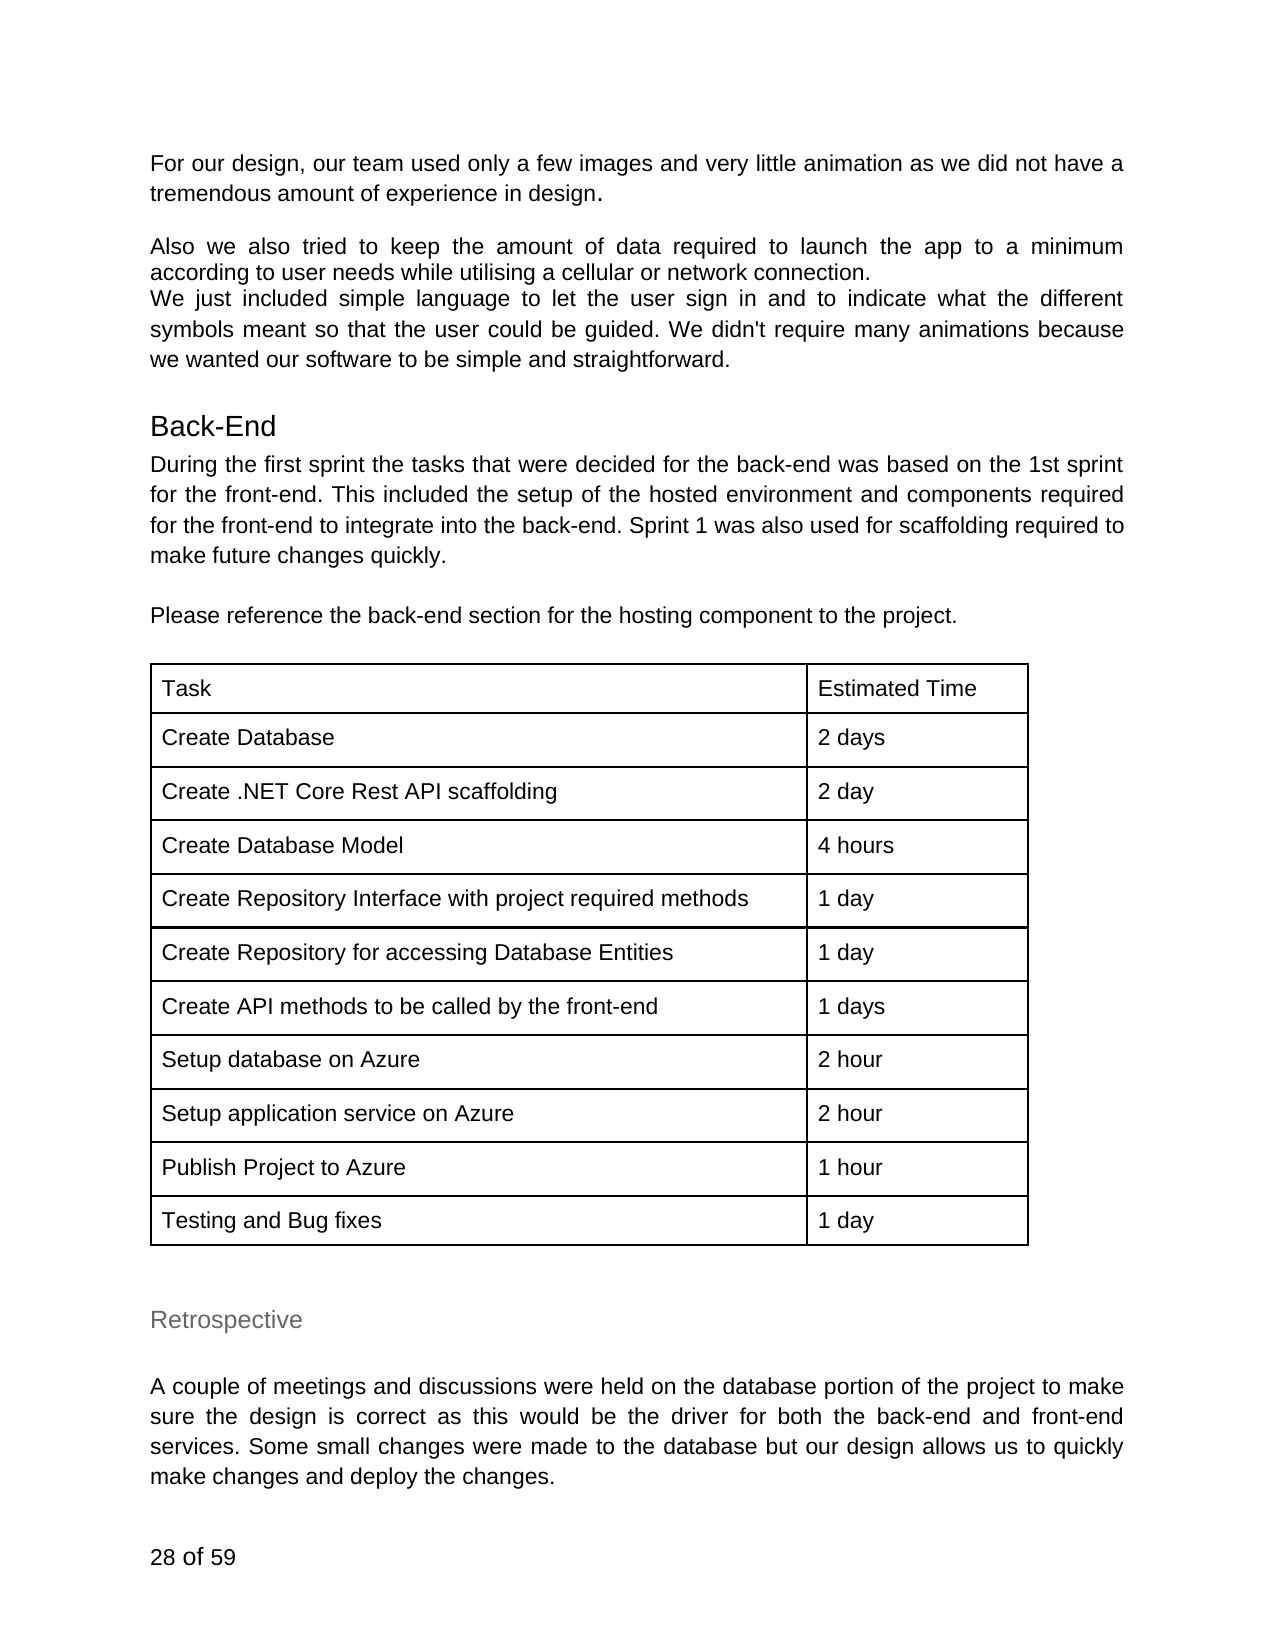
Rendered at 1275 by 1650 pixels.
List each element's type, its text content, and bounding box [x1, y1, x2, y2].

table_cell 1 day [808, 1197, 1027, 1244]
subtitle Back-End [150, 409, 1125, 443]
table_cell 1 hour [808, 1143, 1027, 1195]
table_cell Publish Project to Azure [152, 1143, 806, 1195]
table_cell 1 day [808, 875, 1027, 926]
text Also we also tried to keep the amount of data required to launch the app to a minimum according to user needs while utilising a cellular or network connection. [150, 233, 1125, 285]
table_cell Create API methods to be called by the front-end [152, 982, 806, 1034]
text During the first sprint the tasks that were decided for the back-end was based on the 1st sprint for the front-end. This included the setup of the hosted environment and components required for the front-end to integrate into the back-end. Sprint 1 was also used for scaffolding required to make future changes quickly. [150, 451, 1125, 568]
text For our design, our team used only a few images and very little animation as we did not have a tremendous amount of experience in design. [150, 150, 1125, 208]
table_cell Create Repository Interface with project required methods [152, 875, 806, 926]
table_cell 1 days [808, 982, 1027, 1034]
text We just included simple language to let the user sign in and to indicate what the different symbols meant so that the user could be guided. We didn't require many animations because we wanted our software to be simple and straightforward. [150, 285, 1125, 372]
subtitle Retrospective [150, 1305, 1125, 1334]
table_cell Create Database Model [152, 821, 806, 873]
table_header Task [152, 665, 806, 712]
table_cell 4 hours [808, 821, 1027, 873]
table_cell Create .NET Core Rest API scaffolding [152, 768, 806, 819]
table_cell Testing and Bug fixes [152, 1197, 806, 1244]
table_cell 1 day [808, 929, 1027, 980]
text A couple of meetings and discussions were held on the database portion of the project to make sure the design is correct as this would be the driver for both the back-end and front-end services. Some small changes were made to the database but our design allows us to quickly make changes and deploy the changes. [150, 1373, 1125, 1490]
text Please reference the back-end section for the hosting component to the project. [150, 602, 1125, 628]
table_cell Setup database on Azure [152, 1036, 806, 1087]
table_cell 2 hour [808, 1036, 1027, 1087]
table_cell Create Database [152, 714, 806, 766]
table_cell Create Repository for accessing Database Entities [152, 929, 806, 980]
table_cell 2 days [808, 714, 1027, 766]
table_cell Setup application service on Azure [152, 1090, 806, 1141]
table_header Estimated Time [808, 665, 1027, 712]
table_cell 2 day [808, 768, 1027, 819]
table_cell 2 hour [808, 1090, 1027, 1141]
